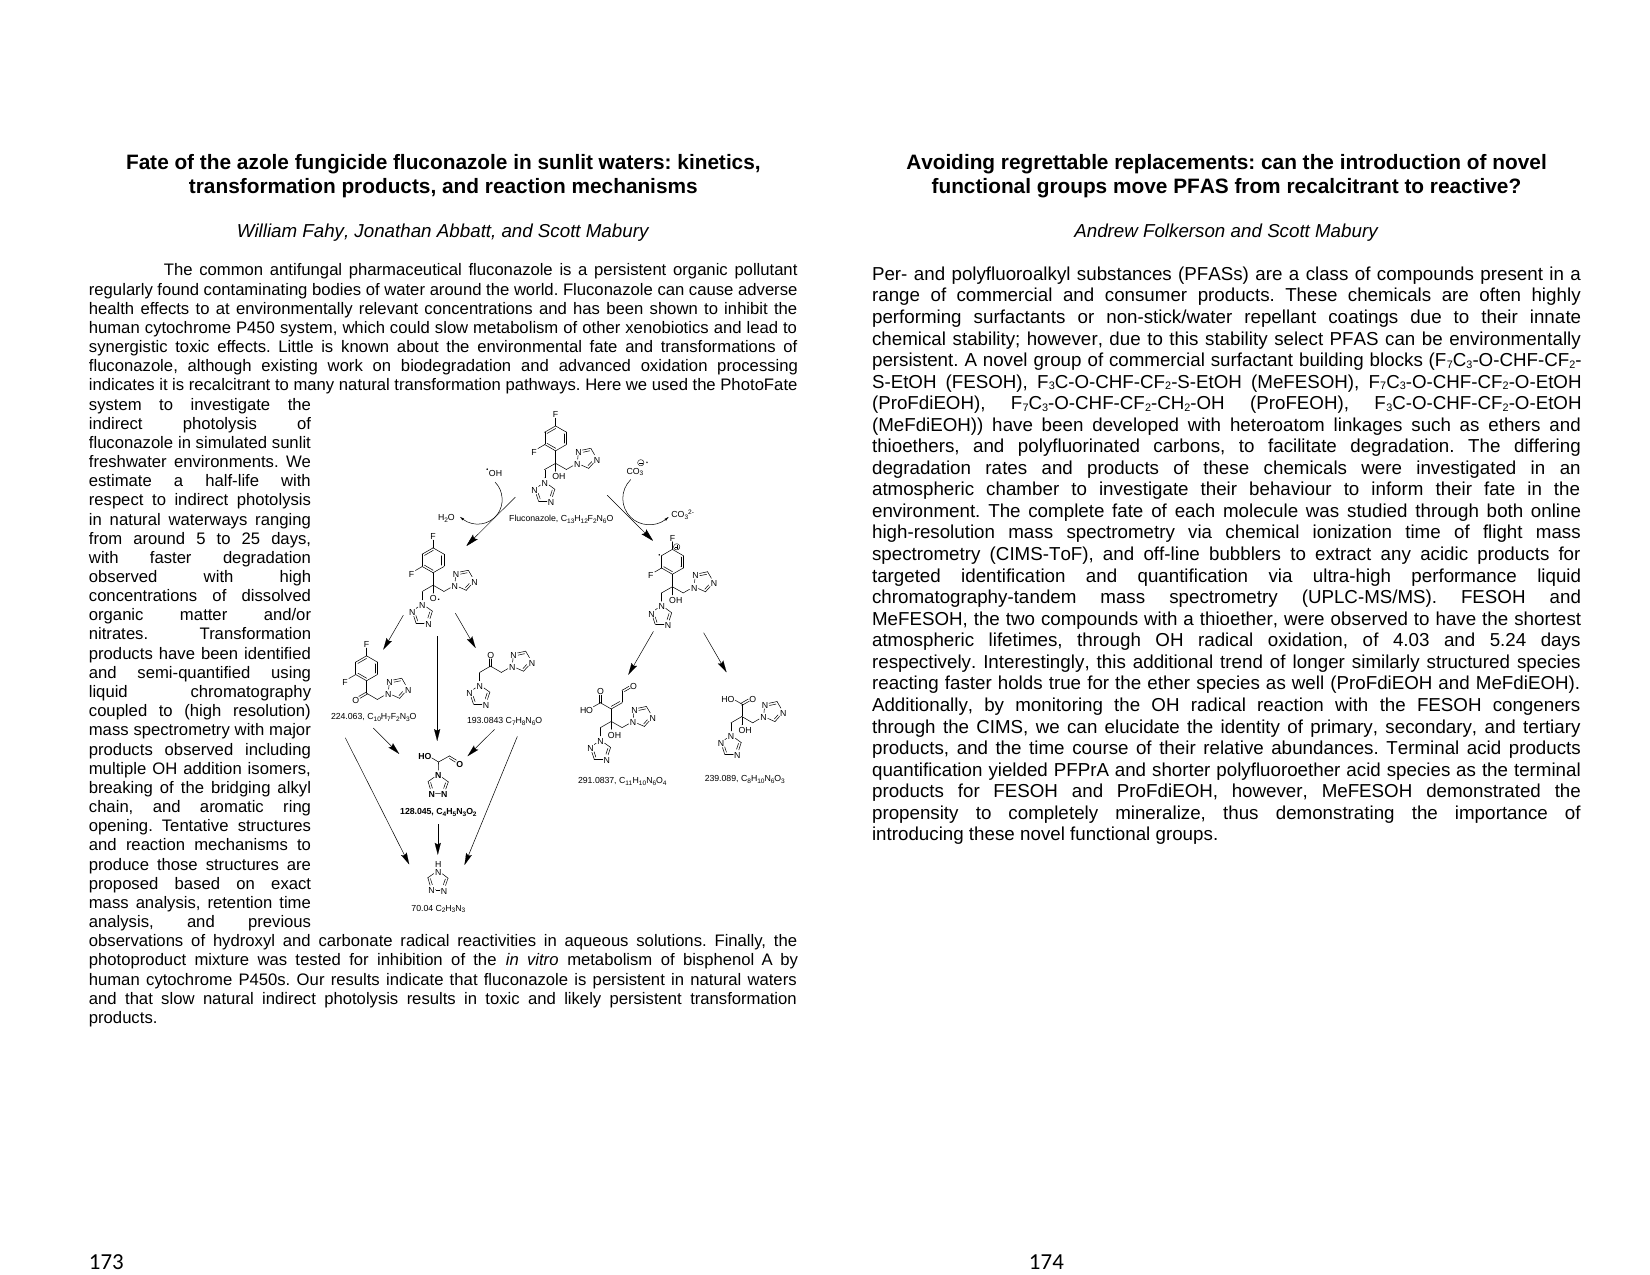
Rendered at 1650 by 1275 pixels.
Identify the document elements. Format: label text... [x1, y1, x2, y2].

text William Fahy, Jonathan Abbatt, and Scott Mabury [89, 219, 798, 241]
text Andrew Folkerson and Scott Mabury [872, 219, 1581, 241]
text Per- and polyfluoroalkyl substances (PFASs) are a class of compounds present in a range of commercial and consumer products. These chemicals are often highly performing surfactants or non-stick/water repellant coatings due to their innate chemical stability; however, due to this stability select PFAS can be environmentally persistent. A novel group of commercial surfactant building blocks (F7C3-O-CHF-CF2-S-EtOH (FESOH), F3C-O-CHF-CF2-S-EtOH (MeFESOH), F7C3-O-CHF-CF2-O-EtOH (ProFdiEOH), F7C3-O-CHF-CF2-CH2-OH (ProFEOH), F3C-O-CHF-CF2-O-EtOH (MeFdiEOH)) have been developed with heteroatom linkages such as ethers and thioethers, and polyfluorinated carbons, to facilitate degradation. The differing degradation rates and products of these chemicals were investigated in an atmospheric chamber to investigate their behaviour to inform their fate in the environment. The complete fate of each molecule was studied through both online high-resolution mass spectrometry via chemical ionization time of flight mass spectrometry (CIMS-ToF), and off-line bubblers to extract any acidic products for targeted identification and quantification via ultra-high performance liquid chromatography-tandem mass spectrometry (UPLC-MS/MS). FESOH and MeFESOH, the two compounds with a thioether, were observed to have the shortest atmospheric lifetimes, through OH radical oxidation, of 4.03 and 5.24 days respectively. Interestingly, this additional trend of longer similarly structured species reacting faster holds true for the ether species as well (ProFdiEOH and MeFdiEOH). Additionally, by monitoring the OH radical reaction with the FESOH congeners through the CIMS, we can elucidate the identity of primary, secondary, and tertiary products, and the time course of their relative abundances. Terminal acid products quantification yielded PFPrA and shorter polyfluoroether acid species as the terminal products for FESOH and ProFdiEOH, however, MeFESOH demonstrated the propensity to completely mineralize, thus demonstrating the importance of introducing these novel functional groups. [872, 263, 1581, 845]
text The common antifungal pharmaceutical fluconazole is a persistent organic pollutant regularly found contaminating bodies of water around the world. Fluconazole can cause adverse health effects to at environmentally relevant concentrations and has been shown to inhibit the human cytochrome P450 system, which could slow metabolism of other xenobiotics and lead to synergistic toxic effects. Little is known about the environmental fate and transformations of fluconazole, although existing work on biodegradation and advanced oxidation processing indicates it is recalcitrant to many natural transformation pathways. Here we used the PhotoFate system to investigate the indirect photolysis of fluconazole in simulated sunlit freshwater environments. We estimate a half-life with respect to indirect photolysis in natural waterways ranging from around 5 to 25 days, with faster degradation observed with high concentrations of dissolved organic matter and/or nitrates. Transformation products have been identified and semi-quantified using liquid chromatography coupled to (high resolution) mass spectrometry with major products observed including multiple OH addition isomers, breaking of the bridging alkyl chain, and aromatic ring opening. Tentative structures and reaction mechanisms to produce those structures are proposed based on exact mass analysis, retention time analysis, and previous observations of hydroxyl and carbonate radical reactivities in aqueous solutions. Finally, the photoproduct mixture was tested for inhibition of the in vitro metabolism of bisphenol A by human cytochrome P450s. Our results indicate that fluconazole is persistent in natural waters and that slow natural indirect photolysis results in toxic and likely persistent transformation products. [89, 260, 798, 1027]
text Fate of the azole fungicide fluconazole in sunlit waters: kinetics, transformation products, and reaction mechanisms [89, 150, 798, 198]
text Avoiding regrettable replacements: can the introduction of novel functional groups move PFAS from recalcitrant to reactive? [872, 150, 1581, 198]
